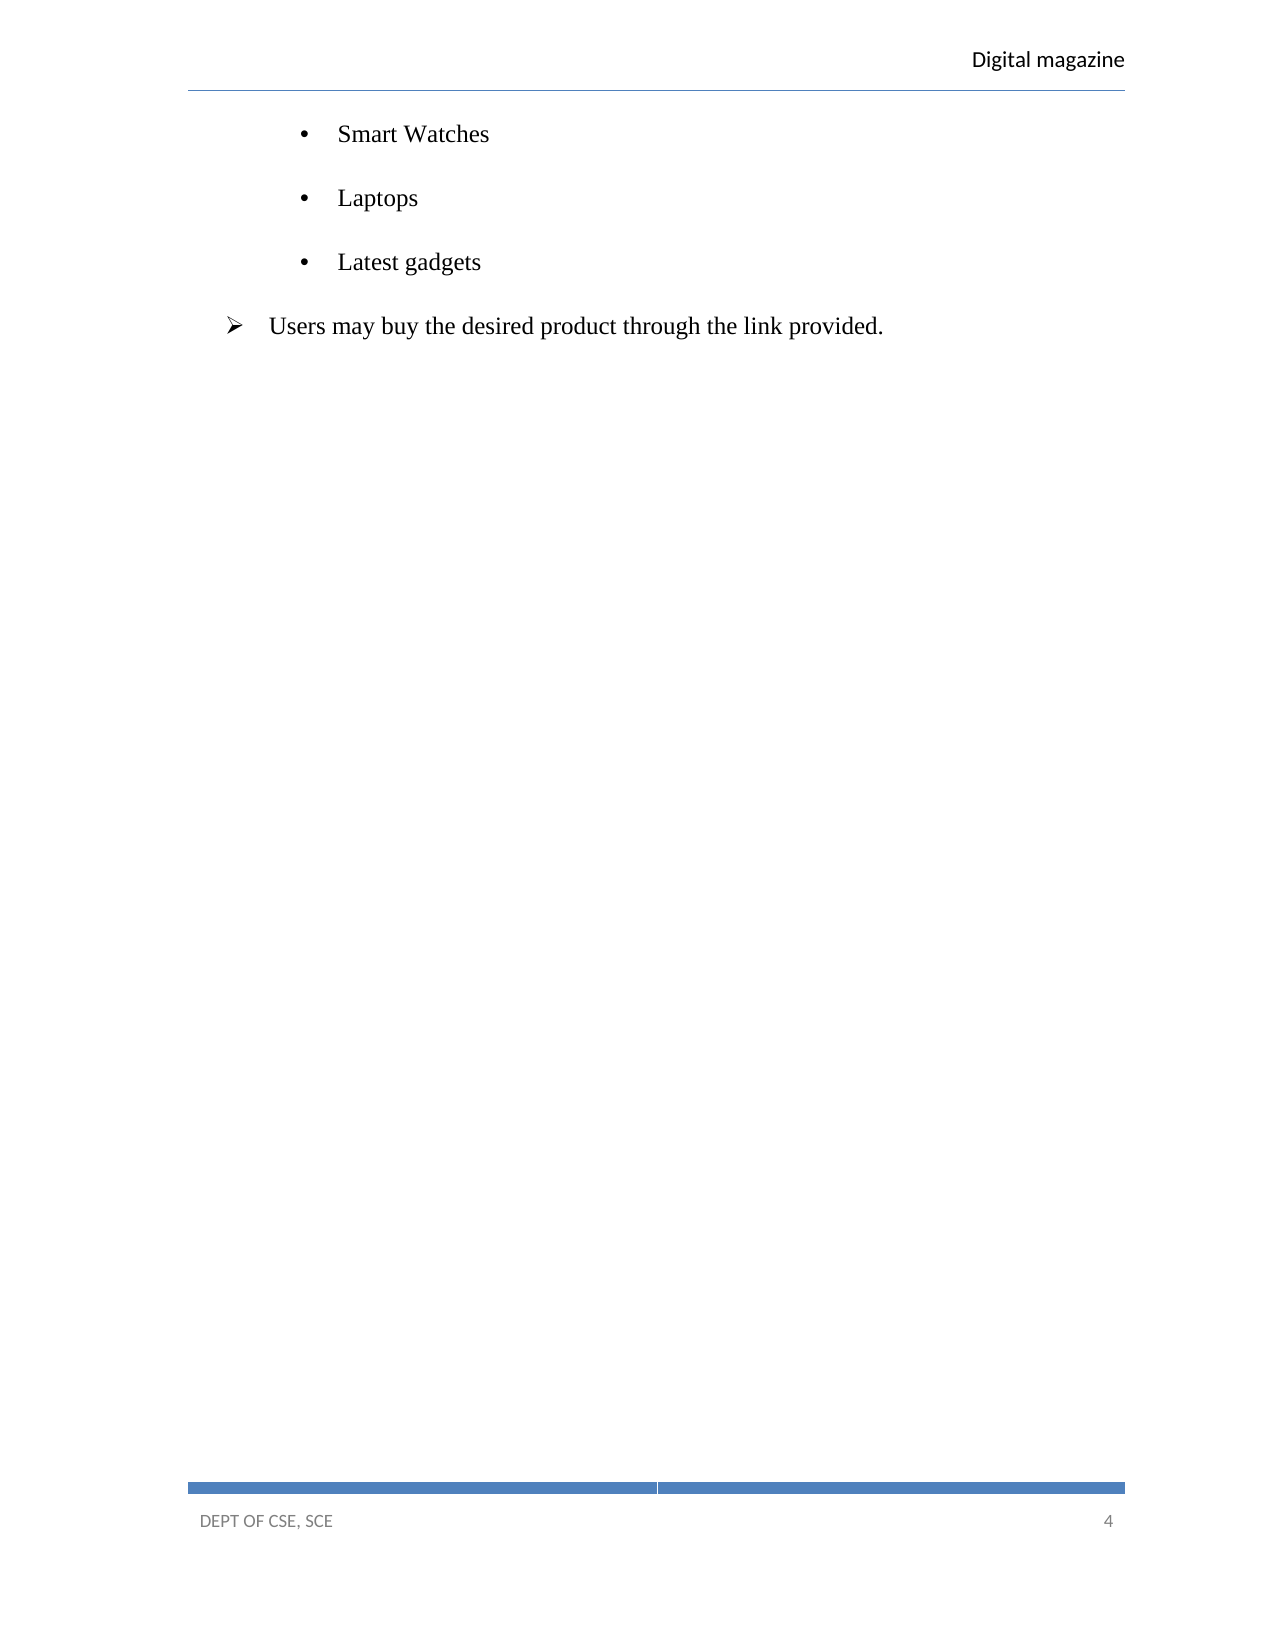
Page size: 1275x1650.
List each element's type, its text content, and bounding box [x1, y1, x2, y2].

list Users may buy the desired product through the link provided. [225, 311, 1125, 340]
list Latest gadgets [300, 247, 1125, 276]
list Laptops [300, 183, 1125, 212]
list Smart Watches [300, 119, 1125, 148]
